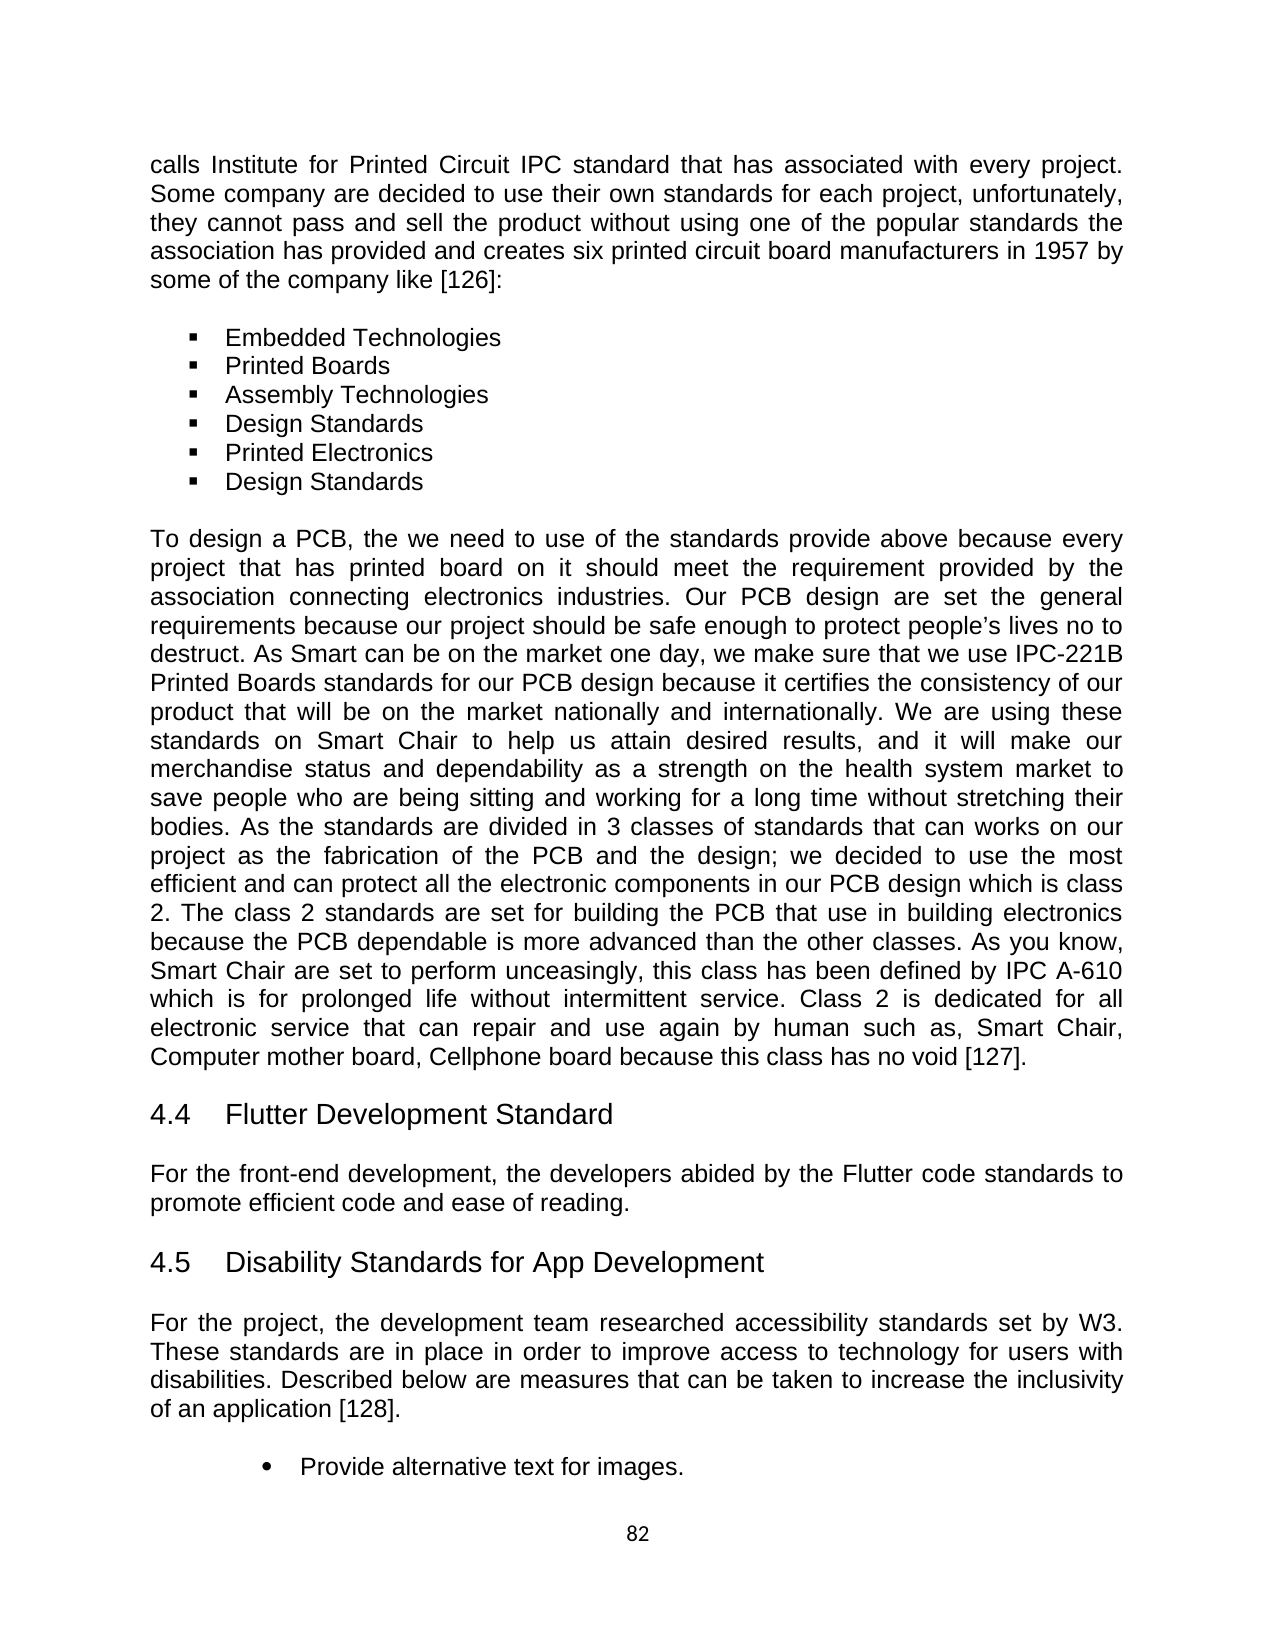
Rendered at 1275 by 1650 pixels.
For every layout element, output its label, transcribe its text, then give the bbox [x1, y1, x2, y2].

list Embedded Technologies [187, 322, 1125, 351]
text For the front-end development, the developers abided by the Flutter code standards to promote efficient code and ease of reading. [150, 1159, 1125, 1217]
list Printed Electronics [187, 438, 1125, 467]
list Design Standards [187, 409, 1125, 438]
list Disability Standards for App Development [150, 1246, 1125, 1279]
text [150, 150, 1125, 294]
list Provide alternative text for images. [262, 1452, 1125, 1480]
list Design Standards [187, 467, 1125, 496]
text To design a PCB, the we need to use of the standards provide above because every project that has printed board on it should meet the requirement provided by the association connecting electronics industries. Our PCB design are set the general requirements because our project should be safe enough to protect people’s lives no to destruct. As Smart can be on the market one day, we make sure that we use IPC-221B Printed Boards standards for our PCB design because it certifies the consistency of our product that will be on the market nationally and internationally. We are using these standards on Smart Chair to help us attain desired results, and it will make our merchandise status and dependability as a strength on the health system market to save people who are being sitting and working for a long time without stretching their bodies. As the standards are divided in 3 classes of standards that can works on our project as the fabrication of the PCB and the design; we decided to use the most efficient and can protect all the electronic components in our PCB design which is class 2. The class 2 standards are set for building the PCB that use in building electronics because the PCB dependable is more advanced than the other classes. As you know, Smart Chair are set to perform unceasingly, this class has been defined by IPC A-610 which is for prolonged life without intermittent service. Class 2 is dedicated for all electronic service that can repair and use again by human such as, Smart Chair, Computer mother board, Cellphone board because this class has no void [127]. [150, 524, 1125, 1071]
list Flutter Development Standard [150, 1097, 1125, 1131]
list Printed Boards [187, 351, 1125, 380]
list Assembly Technologies [187, 380, 1125, 409]
text For the project, the development team researched accessibility standards set by W3. These standards are in place in order to improve access to technology for users with disabilities. Described below are measures that can be taken to increase the inclusivity of an application [128]. [150, 1308, 1125, 1423]
